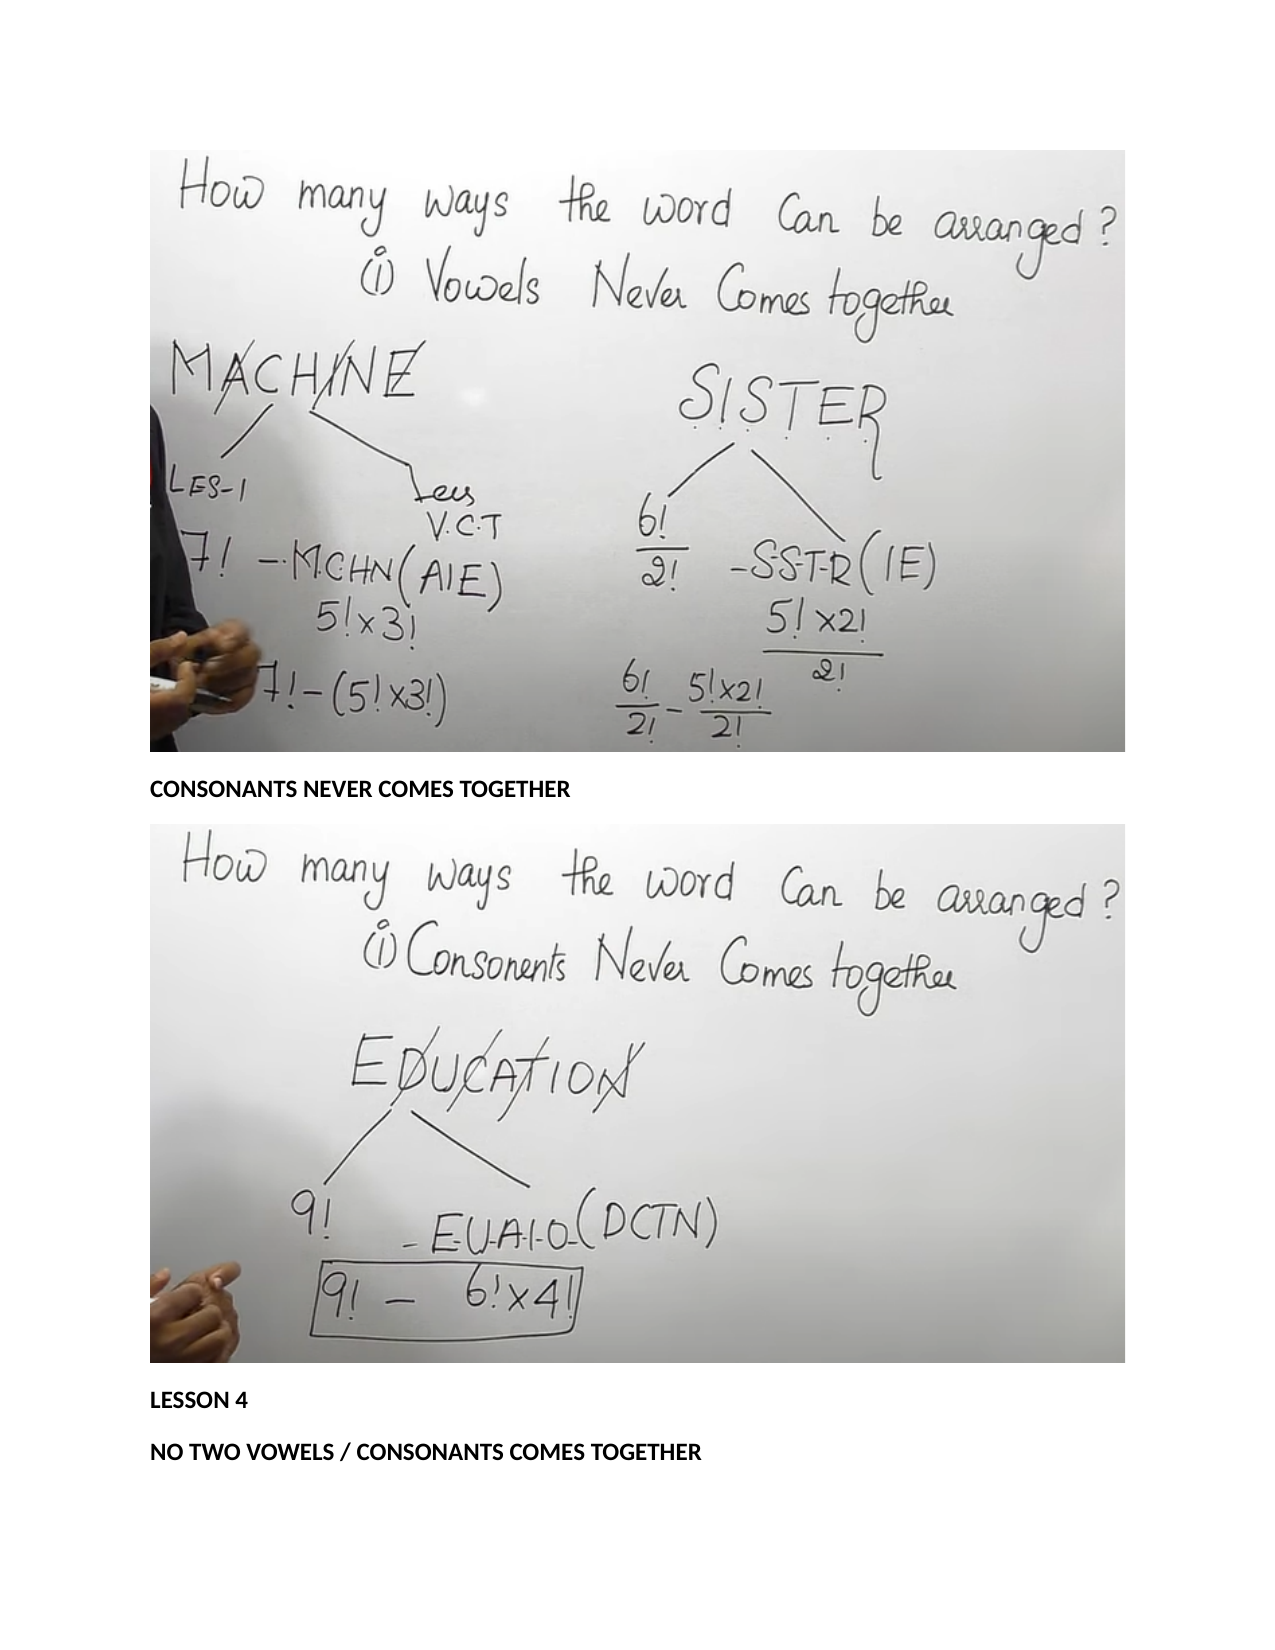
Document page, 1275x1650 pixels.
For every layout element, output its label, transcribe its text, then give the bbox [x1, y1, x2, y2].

text NO TWO VOWELS / CONSONANTS COMES TOGETHER [150, 1436, 1125, 1466]
picture [150, 824, 1125, 1363]
text LESSON 4 [150, 1384, 1125, 1415]
text CONSONANTS NEVER COMES TOGETHER [150, 773, 1125, 803]
picture [150, 150, 1125, 752]
